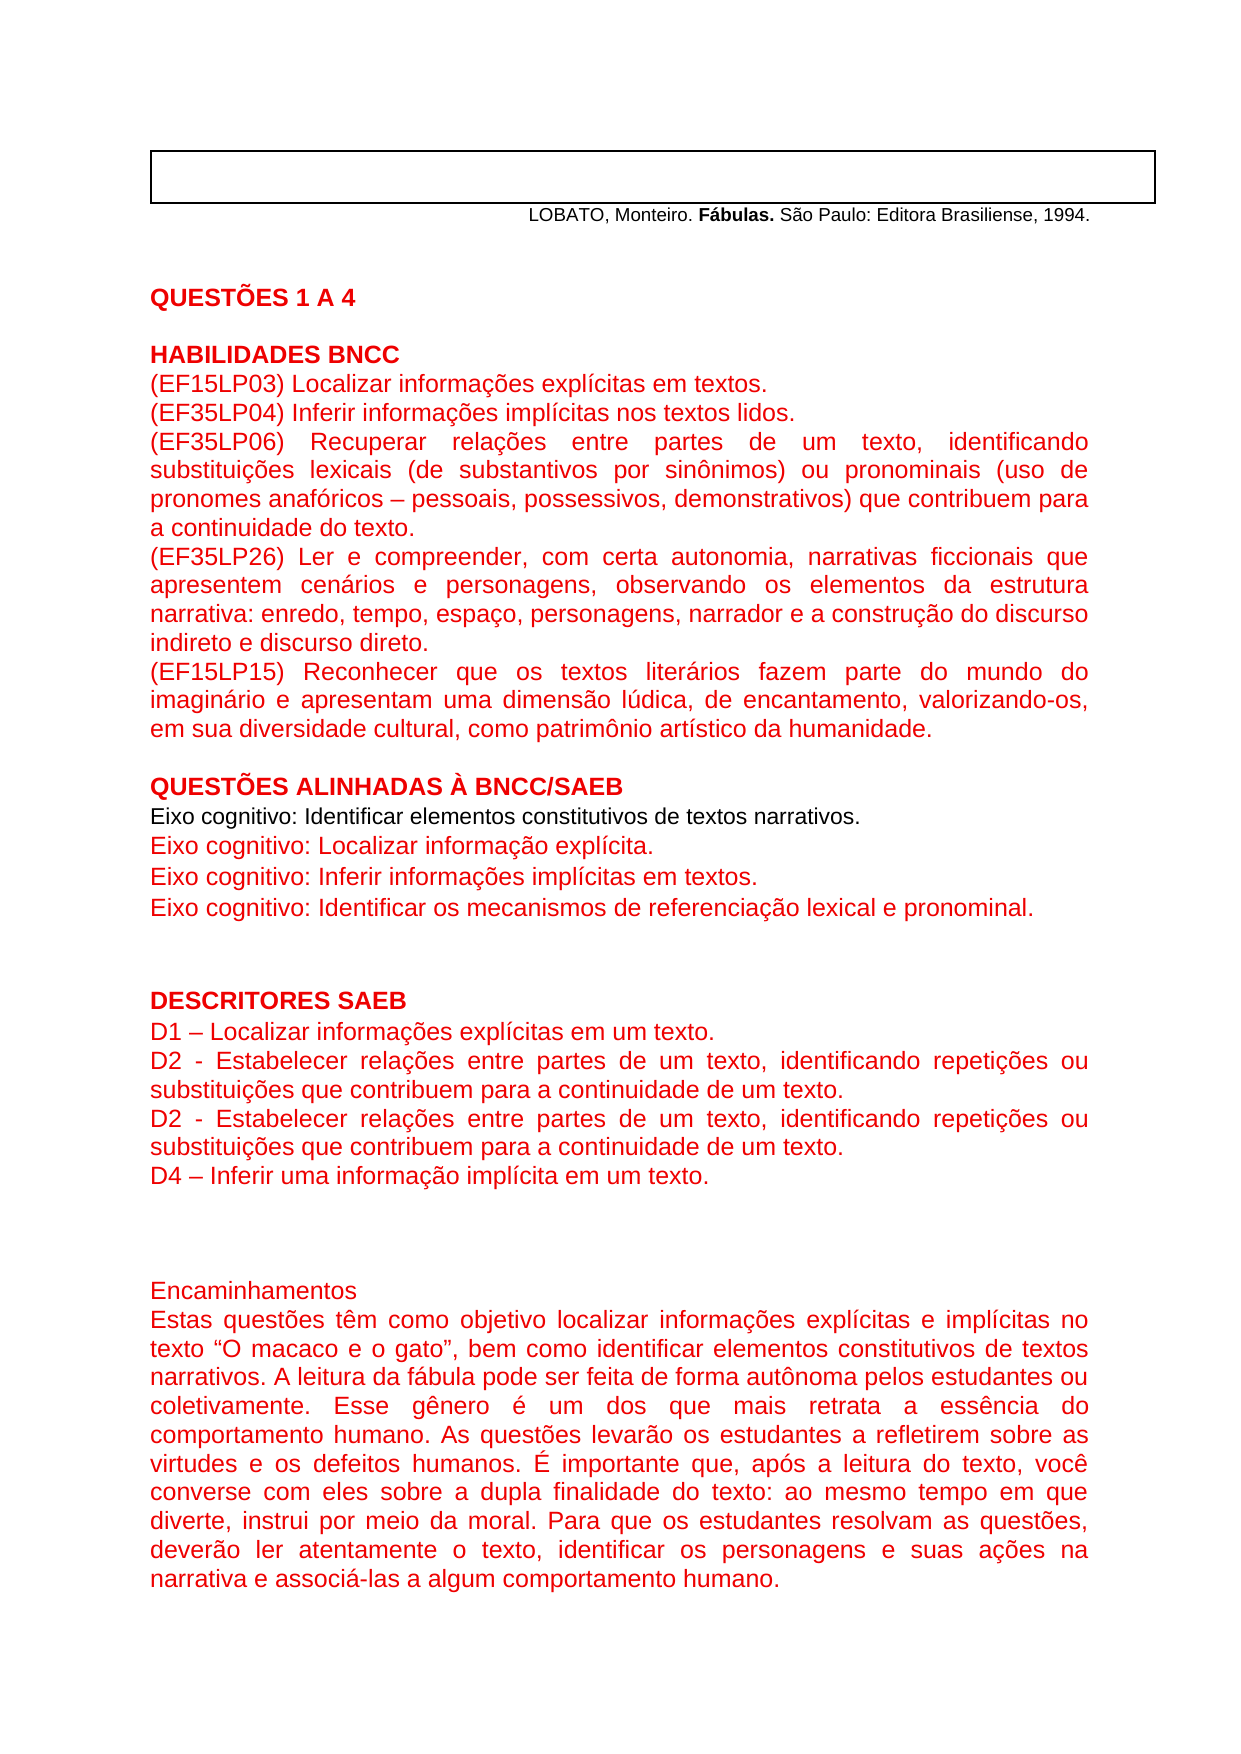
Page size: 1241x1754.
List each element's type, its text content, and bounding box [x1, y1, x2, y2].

text Eixo cognitivo: Localizar informação explícita. [150, 831, 1090, 860]
text D2 - Estabelecer relações entre partes de um texto, identificando repetições ou substituições que contribuem para a continuidade de um texto. [150, 1046, 1090, 1103]
text Eixo cognitivo: Identificar elementos constitutivos de textos narrativos. [150, 803, 1090, 829]
text LOBATO, Monteiro. Fábulas. São Paulo: Editora Brasiliense, 1994. [150, 204, 1090, 225]
text Estas questões têm como objetivo localizar informações explícitas e implícitas no texto “O macaco e o gato”, bem como identificar elementos constitutivos de textos narrativos. A leitura da fábula pode ser feita de forma autônoma pelos estudantes ou coletivamente. Esse gênero é um dos que mais retrata a essência do comportamento humano. As questões levarão os estudantes a refletirem sobre as virtudes e os defeitos humanos. É importante que, após a leitura do texto, você converse com eles sobre a dupla finalidade do texto: ao mesmo tempo em que diverte, instrui por meio da moral. Para que os estudantes resolvam as questões, deverão ler atentamente o texto, identificar os personagens e suas ações na narrativa e associá-las a algum comportamento humano. [150, 1305, 1090, 1592]
text HABILIDADES BNCC [150, 340, 1090, 369]
text Eixo cognitivo: Identificar os mecanismos de referenciação lexical e pronominal. [150, 893, 1090, 922]
text (EF35LP04) Inferir informações implícitas nos textos lidos. [150, 398, 1090, 427]
text D2 - Estabelecer relações entre partes de um texto, identificando repetições ou substituições que contribuem para a continuidade de um texto. [150, 1103, 1090, 1161]
text D4 – Inferir uma informação implícita em um texto. [150, 1161, 1090, 1190]
text QUESTÕES ALINHADAS À BNCC/SAEB [150, 772, 1090, 800]
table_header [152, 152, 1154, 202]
text (EF15LP15) Reconhecer que os textos literários fazem parte do mundo do imaginário e apresentam uma dimensão lúdica, de encantamento, valorizando-os, em sua diversidade cultural, como patrimônio artístico da humanidade. [150, 657, 1090, 743]
text (EF35LP26) Ler e compreender, com certa autonomia, narrativas ficcionais que apresentem cenários e personagens, observando os elementos da estrutura narrativa: enredo, tempo, espaço, personagens, narrador e a construção do discurso indireto e discurso direto. [150, 542, 1090, 657]
text D1 – Localizar informações explícitas em um texto. [150, 1017, 1090, 1046]
text Eixo cognitivo: Inferir informações implícitas em textos. [150, 862, 1090, 891]
text QUESTÕES 1 A 4 [150, 283, 1090, 312]
text (EF35LP06) Recuperar relações entre partes de um texto, identificando substituições lexicais (de substantivos por sinônimos) ou pronominais (uso de pronomes anafóricos – pessoais, possessivos, demonstrativos) que contribuem para a continuidade do texto. [150, 427, 1090, 542]
text Encaminhamentos [150, 1276, 1090, 1305]
text DESCRITORES SAEB [150, 986, 1090, 1015]
text (EF15LP03) Localizar informações explícitas em textos. [150, 369, 1090, 398]
